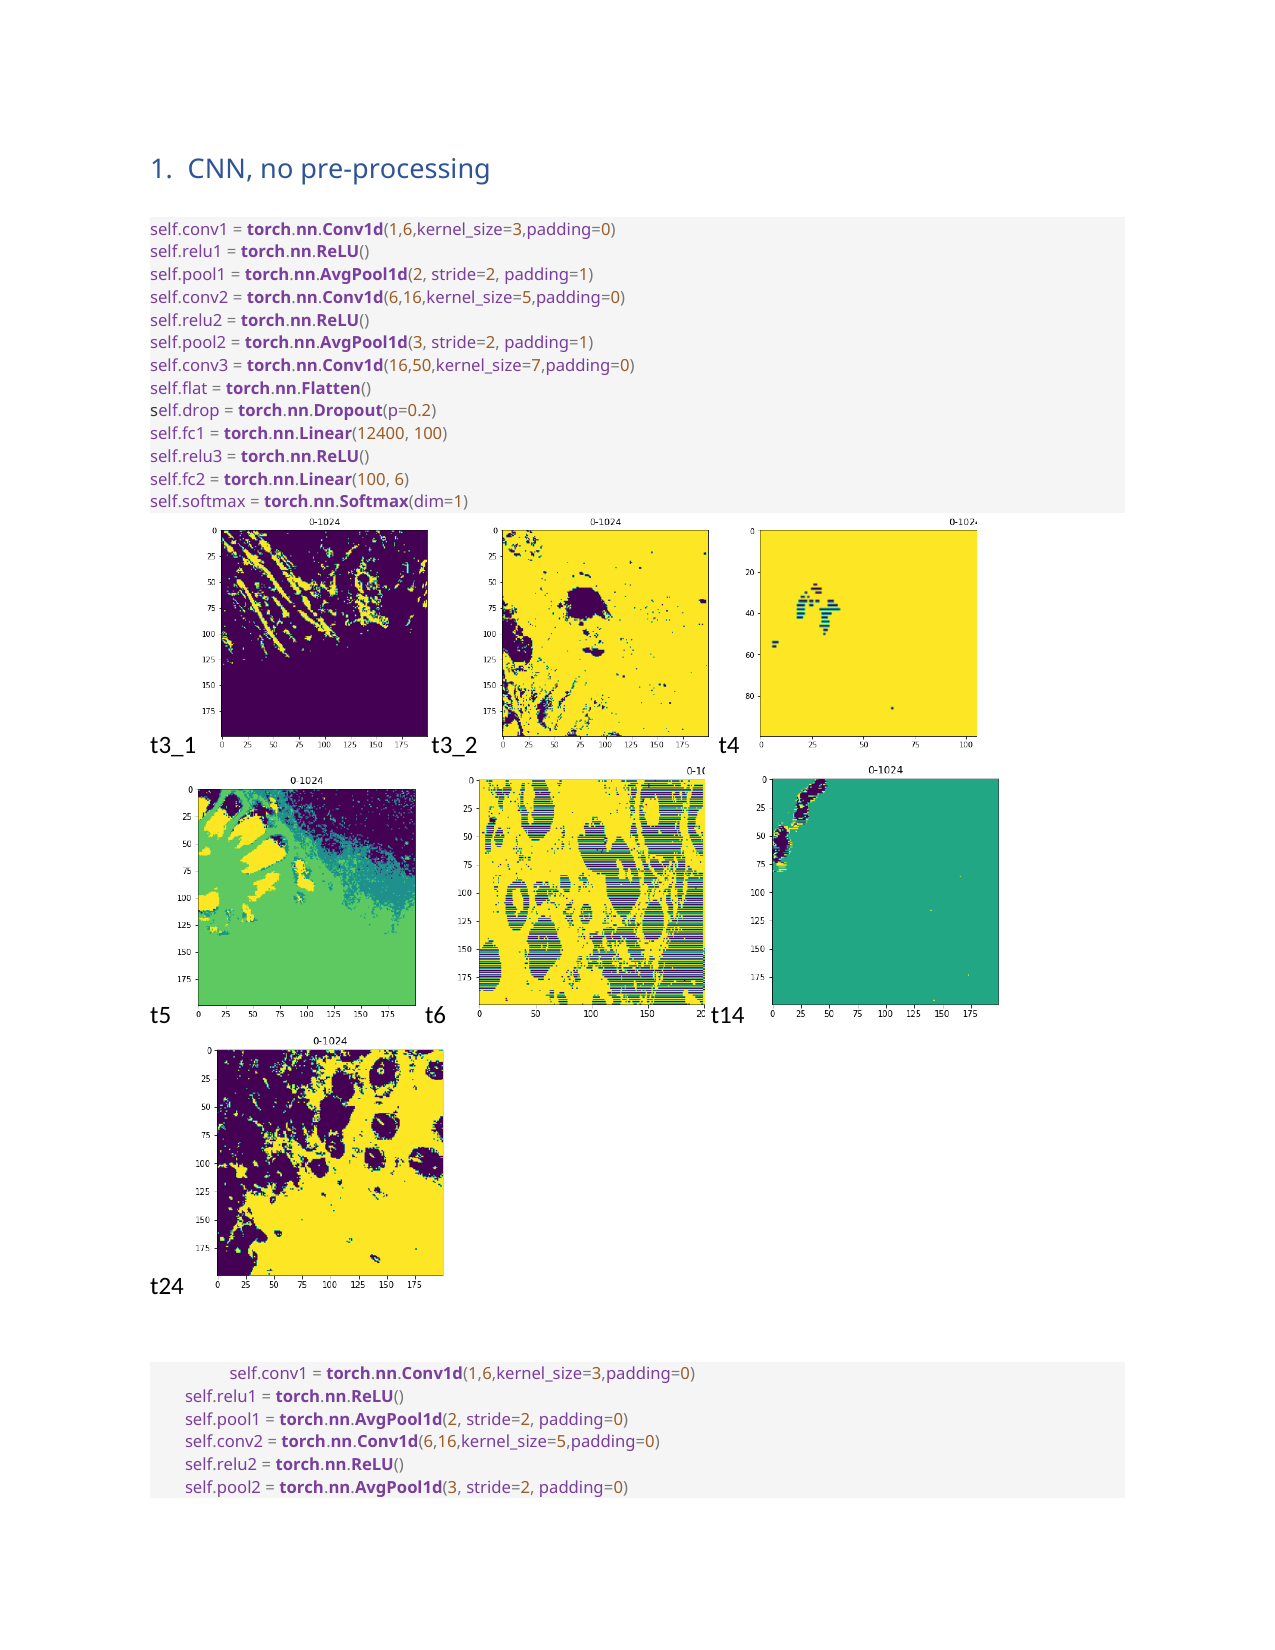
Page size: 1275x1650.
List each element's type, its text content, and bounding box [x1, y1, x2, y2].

picture [196, 513, 432, 754]
text self.conv2 = torch.nn.Conv1d(6,16,kernel_size=5,padding=0) [150, 1430, 1125, 1453]
text self.relu2 = torch.nn.ReLU() [150, 308, 1125, 331]
text self.flat = torch.nn.Flatten() [150, 376, 1125, 399]
text self.conv3 = torch.nn.Conv1d(16,50,kernel_size=7,padding=0) [150, 354, 1125, 376]
text self.fc1 = torch.nn.Linear(12400, 100) [150, 422, 1125, 444]
text self.softmax = torch.nn.Softmax(dim=1) [150, 490, 1125, 513]
text self.relu1 = torch.nn.ReLU() [150, 240, 1125, 263]
text self.conv1 = torch.nn.Conv1d(1,6,kernel_size=3,padding=0) [150, 217, 1125, 240]
text self.pool2 = torch.nn.AvgPool1d(3, stride=2, padding=0) [150, 1475, 1125, 1498]
text self.relu1 = torch.nn.ReLU() [150, 1384, 1125, 1407]
text self.fc2 = torch.nn.Linear(100, 6) [150, 467, 1125, 490]
text self.pool1 = torch.nn.AvgPool1d(2, stride=2, padding=1) [150, 263, 1125, 286]
picture [171, 770, 419, 1024]
text self.relu3 = torch.nn.ReLU() [150, 444, 1125, 467]
text self.drop = torch.nn.Dropout(p=0.2) [150, 399, 1125, 422]
text self.pool1 = torch.nn.AvgPool1d(2, stride=2, padding=0) [150, 1407, 1125, 1430]
text self.relu2 = torch.nn.ReLU() [150, 1453, 1125, 1475]
picture [744, 759, 1003, 1024]
text self.conv1 = torch.nn.Conv1d(1,6,kernel_size=3,padding=0) [150, 1362, 1125, 1384]
subtitle CNN, no pre-processing [150, 150, 1125, 187]
text self.conv2 = torch.nn.Conv1d(6,16,kernel_size=5,padding=0) [150, 286, 1125, 308]
text self.pool2 = torch.nn.AvgPool1d(3, stride=2, padding=1) [150, 331, 1125, 354]
picture [477, 512, 713, 754]
picture [739, 512, 977, 754]
picture [189, 1030, 448, 1295]
picture [451, 761, 705, 1024]
